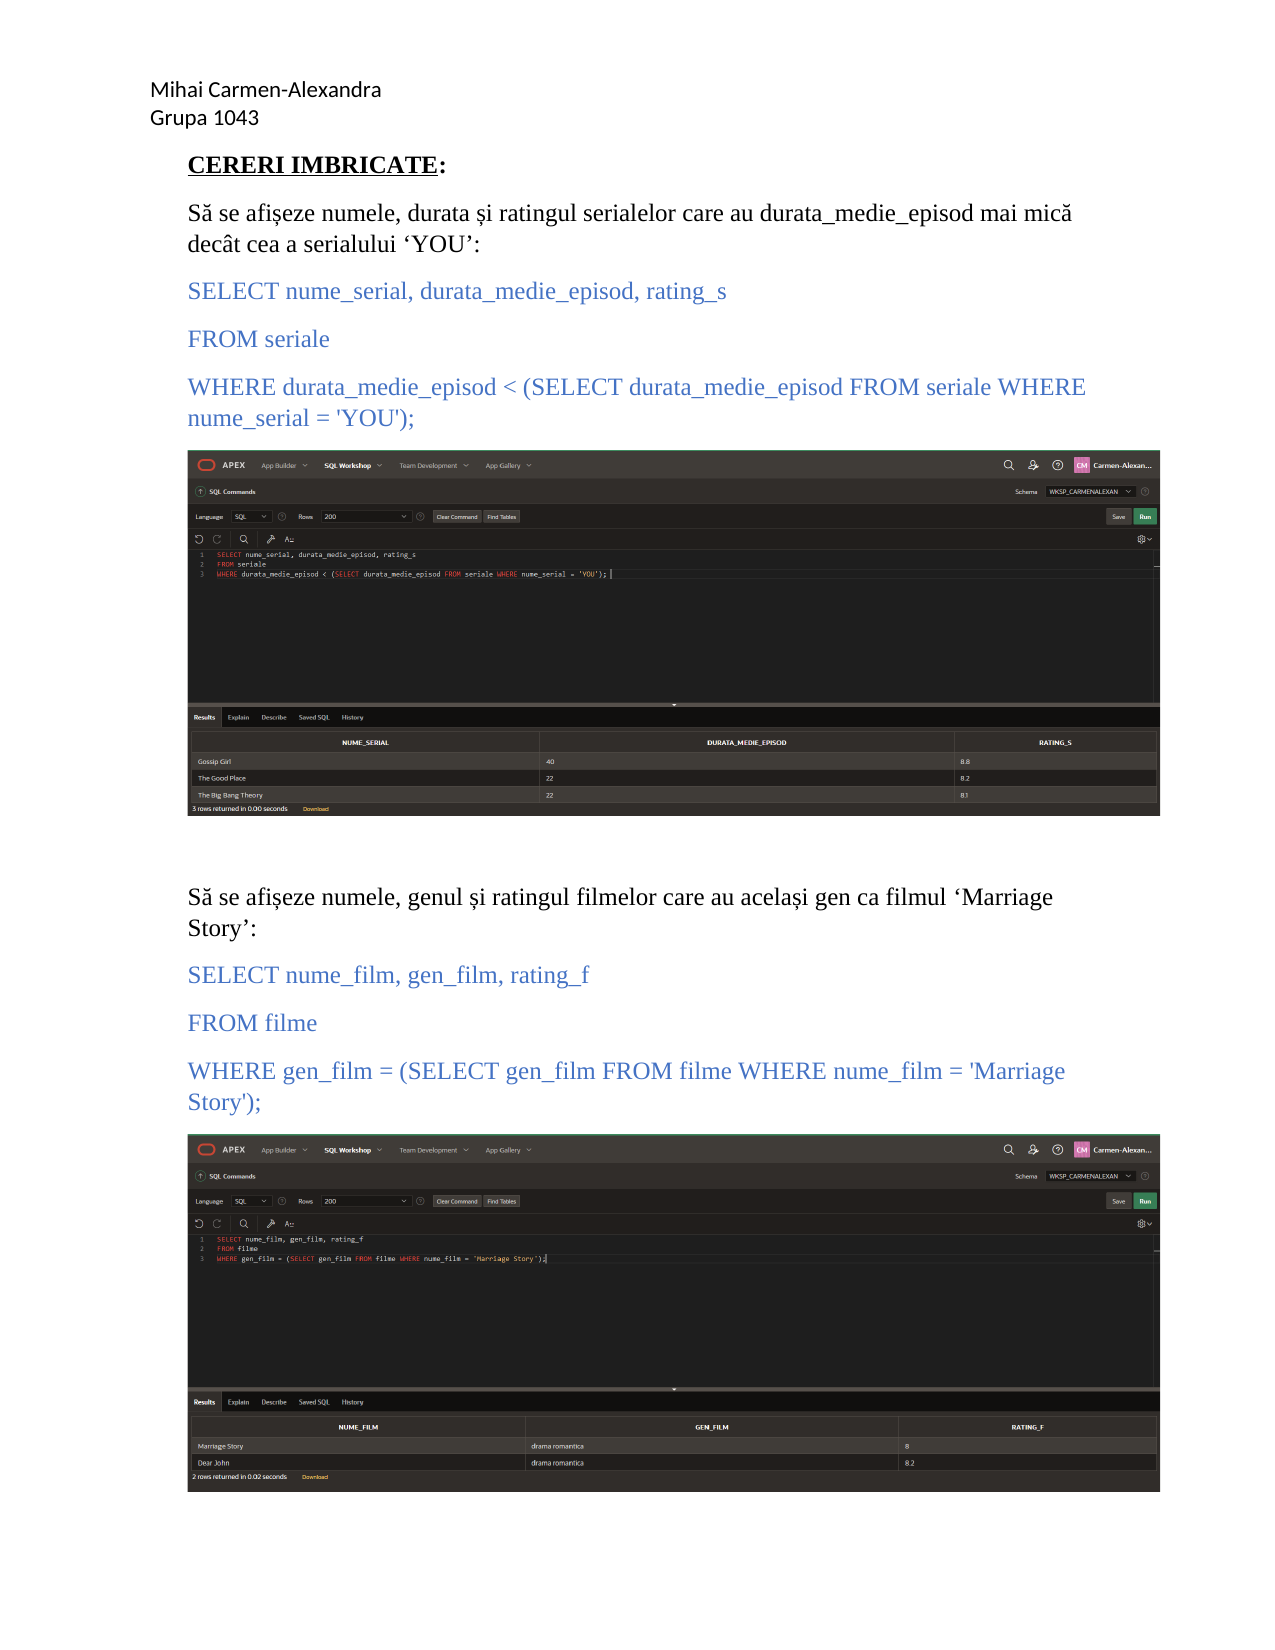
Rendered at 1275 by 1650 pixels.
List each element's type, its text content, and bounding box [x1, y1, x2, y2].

text Să se afișeze numele, durata și ratingul serialelor care au durata_medie_episod mai mică decât cea a serialului ‘YOU’: [187, 198, 1125, 257]
text FROM filme [187, 1008, 1125, 1037]
text WHERE durata_medie_episod < (SELECT durata_medie_episod FROM seriale WHERE nume_serial = 'YOU'); [187, 372, 1125, 432]
picture [187, 1134, 1160, 1492]
picture [187, 450, 1160, 816]
text FROM seriale [187, 324, 1125, 353]
text SELECT nume_film, gen_film, rating_f [187, 961, 1125, 989]
text SELECT nume_serial, durata_medie_episod, rating_s [187, 276, 1125, 305]
text CERERI IMBRICATE: [187, 150, 1125, 179]
text Să se afișeze numele, genul și ratingul filmelor care au același gen ca filmul ‘Marriage Story’: [187, 882, 1125, 942]
text WHERE gen_film = (SELECT gen_film FROM filme WHERE nume_film = 'Marriage Story'); [187, 1056, 1125, 1116]
